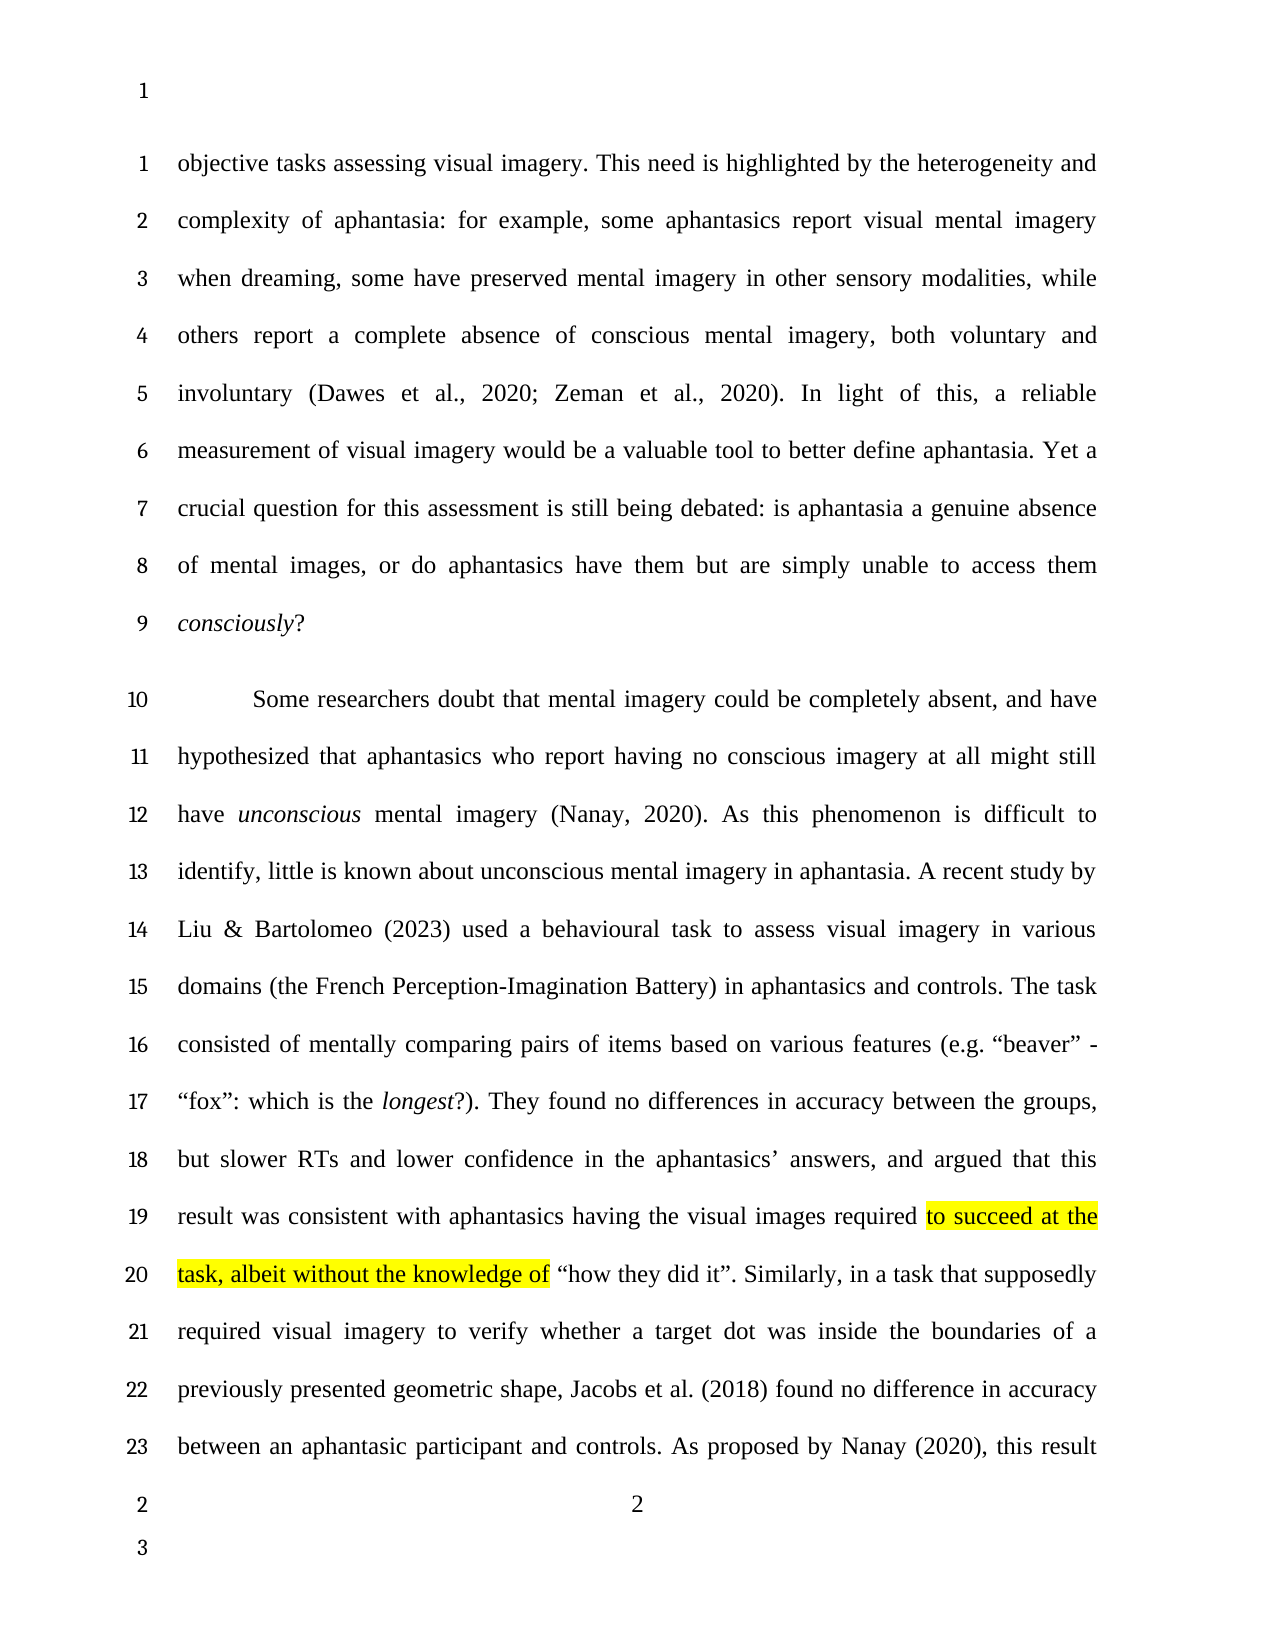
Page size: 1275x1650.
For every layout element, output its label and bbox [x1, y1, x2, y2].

text [177, 148, 1098, 636]
text [177, 684, 1098, 1460]
